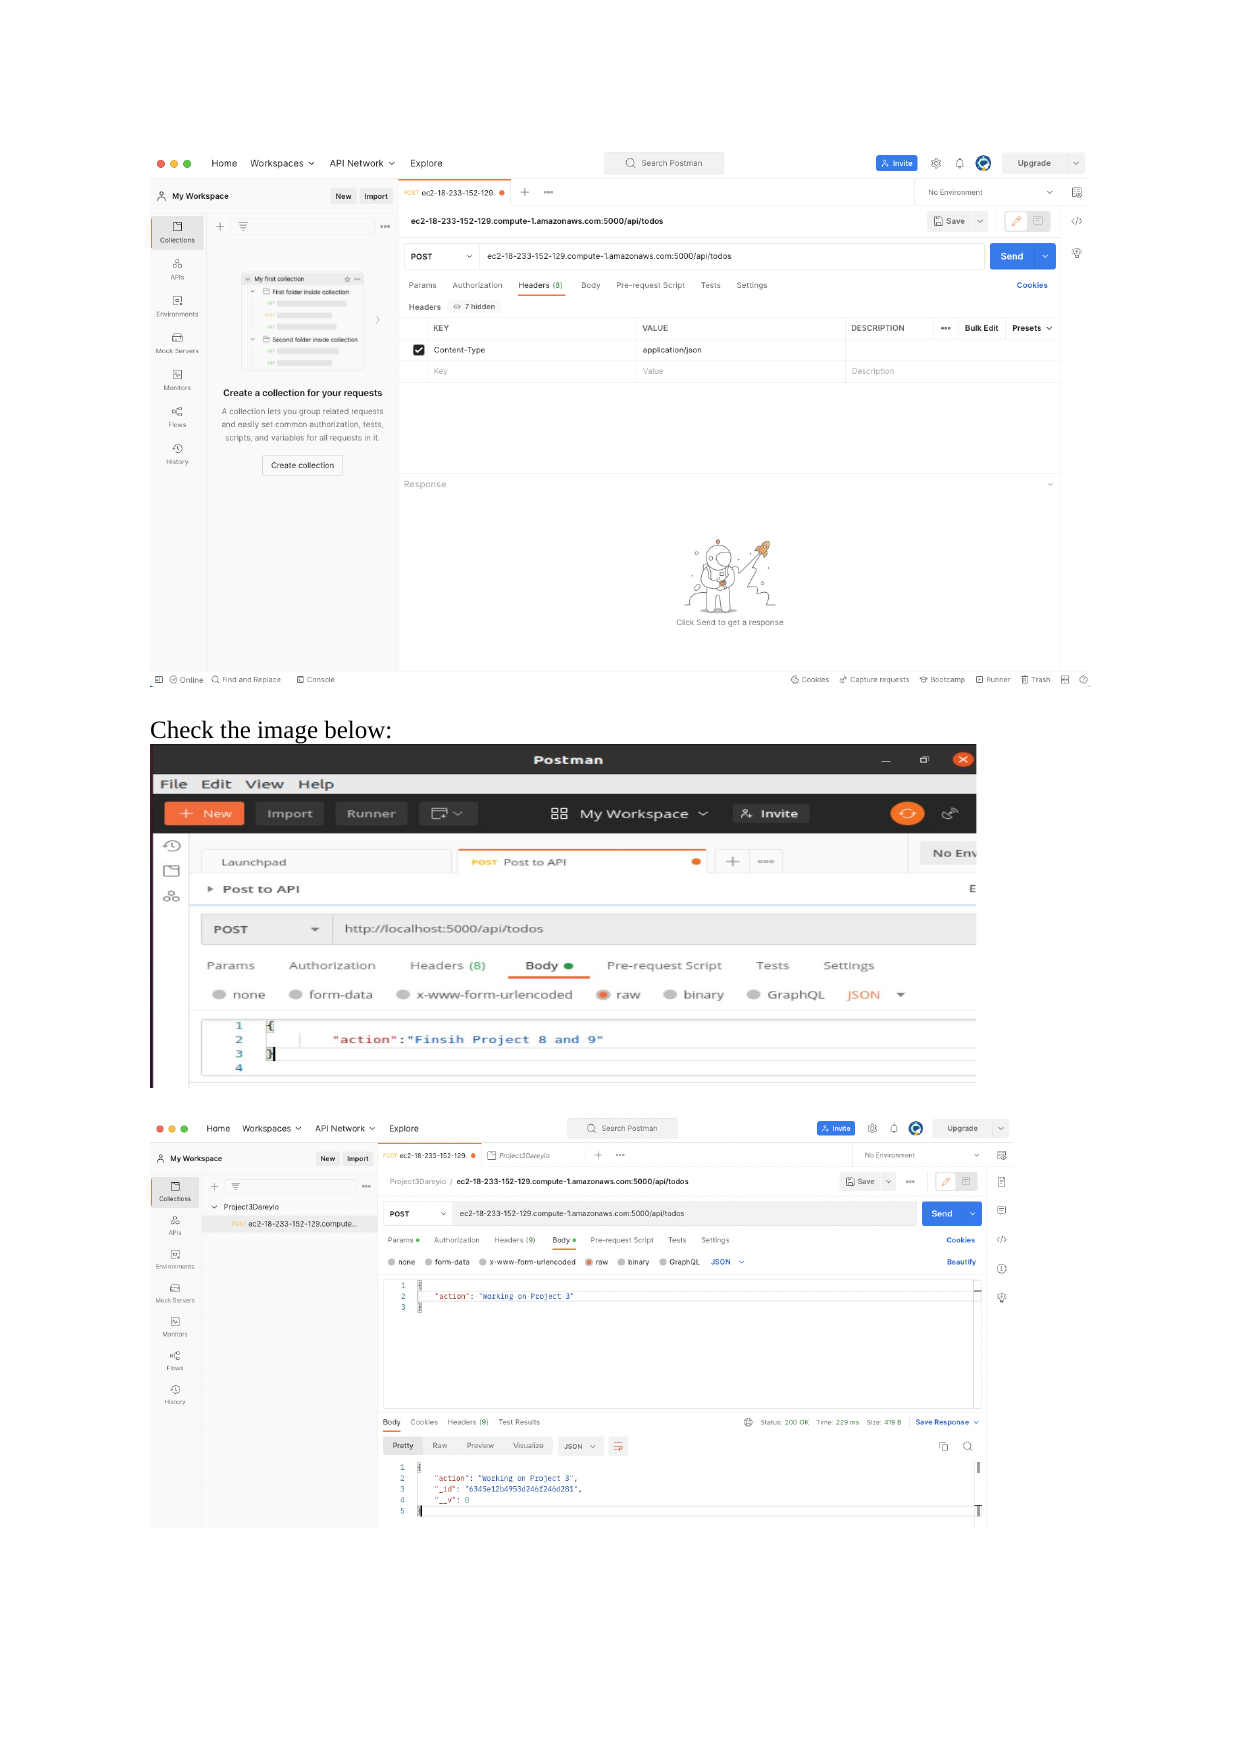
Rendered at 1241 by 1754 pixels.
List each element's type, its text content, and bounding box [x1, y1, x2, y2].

picture [150, 1116, 1014, 1528]
picture [150, 744, 977, 1088]
picture [150, 150, 1091, 687]
